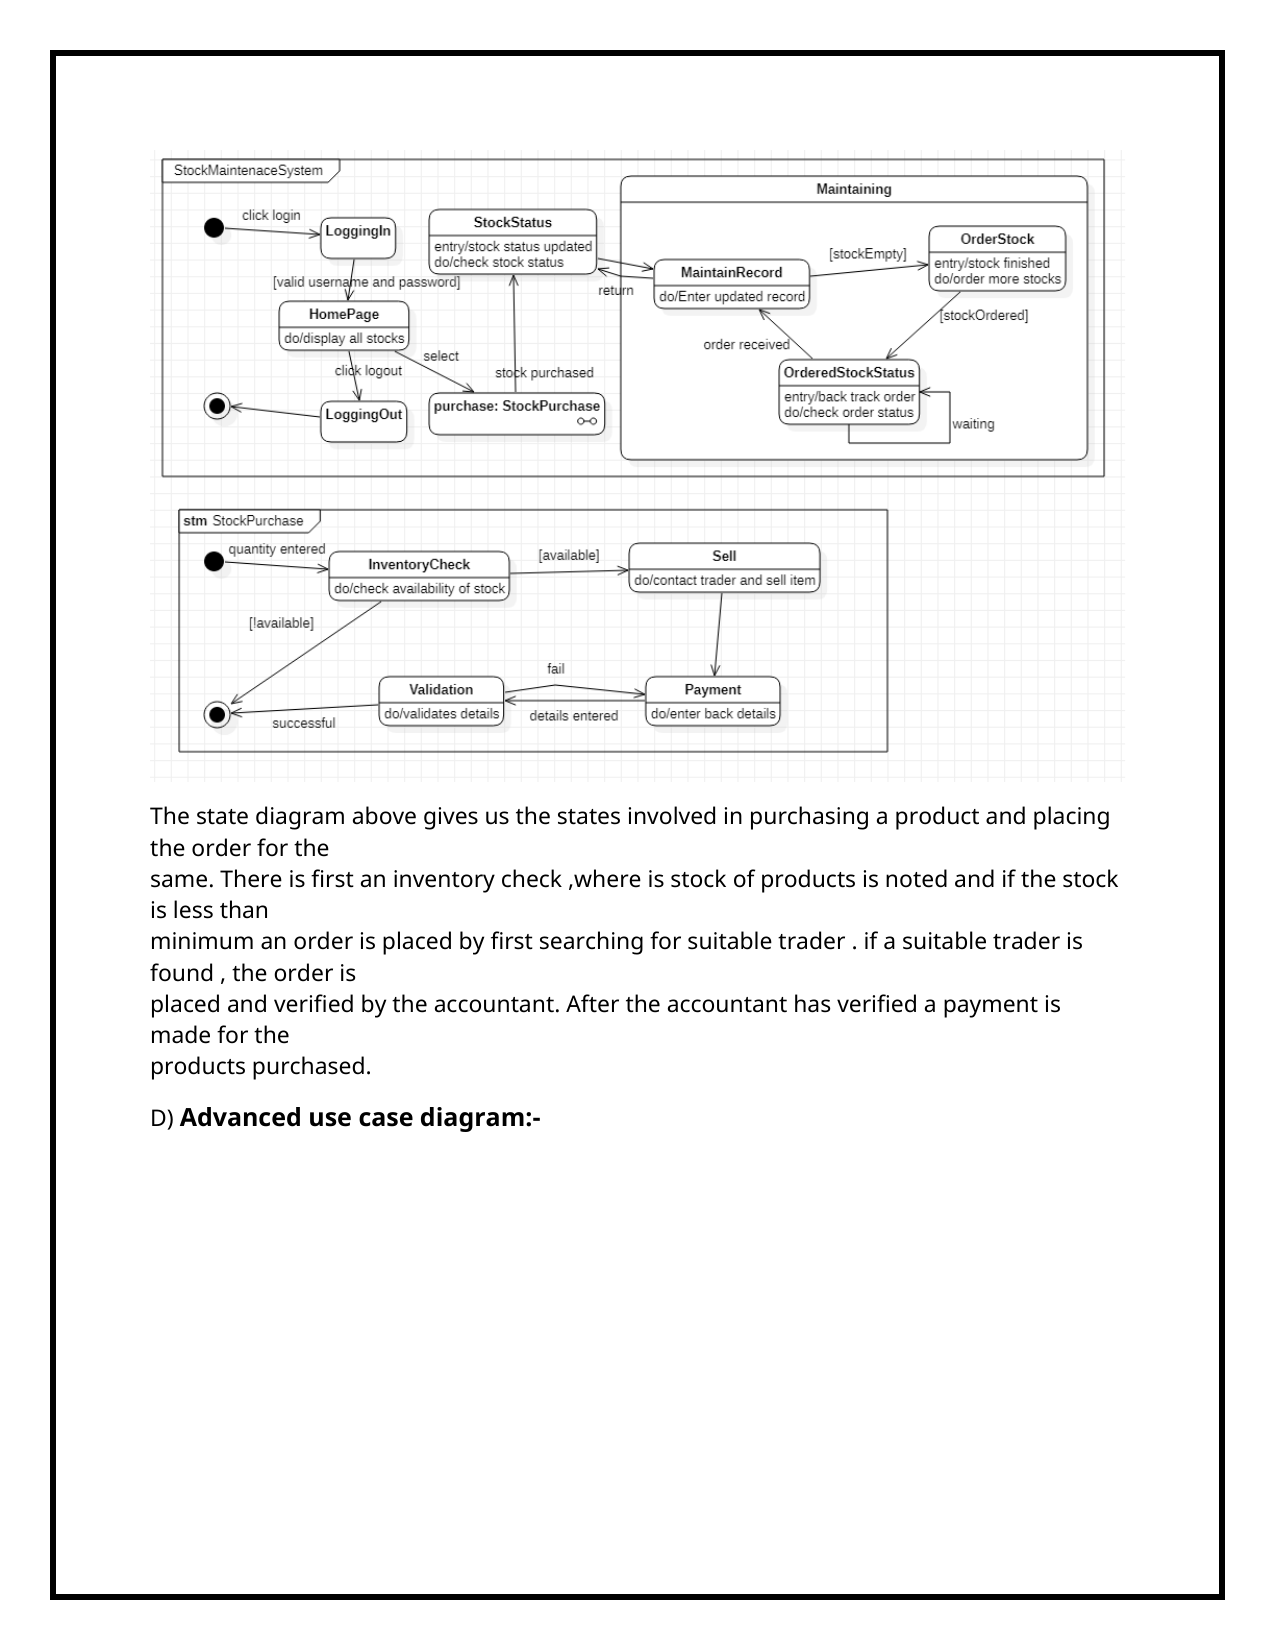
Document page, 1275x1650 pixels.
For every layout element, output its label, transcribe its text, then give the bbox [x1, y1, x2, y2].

text D) Advanced use case diagram:- [150, 1100, 1125, 1134]
text The state diagram above gives us the states involved in purchasing a product and placing the order for the [150, 800, 1125, 863]
text minimum an order is placed by first searching for suitable trader . if a suitable trader is found , the order is [150, 925, 1125, 988]
text placed and verified by the accountant. After the accountant has verified a payment is made for the [150, 988, 1125, 1050]
text products purchased. [150, 1050, 1125, 1082]
text same. There is first an inventory check ,where is stock of products is noted and if the stock is less than [150, 863, 1125, 925]
picture [150, 150, 1125, 782]
